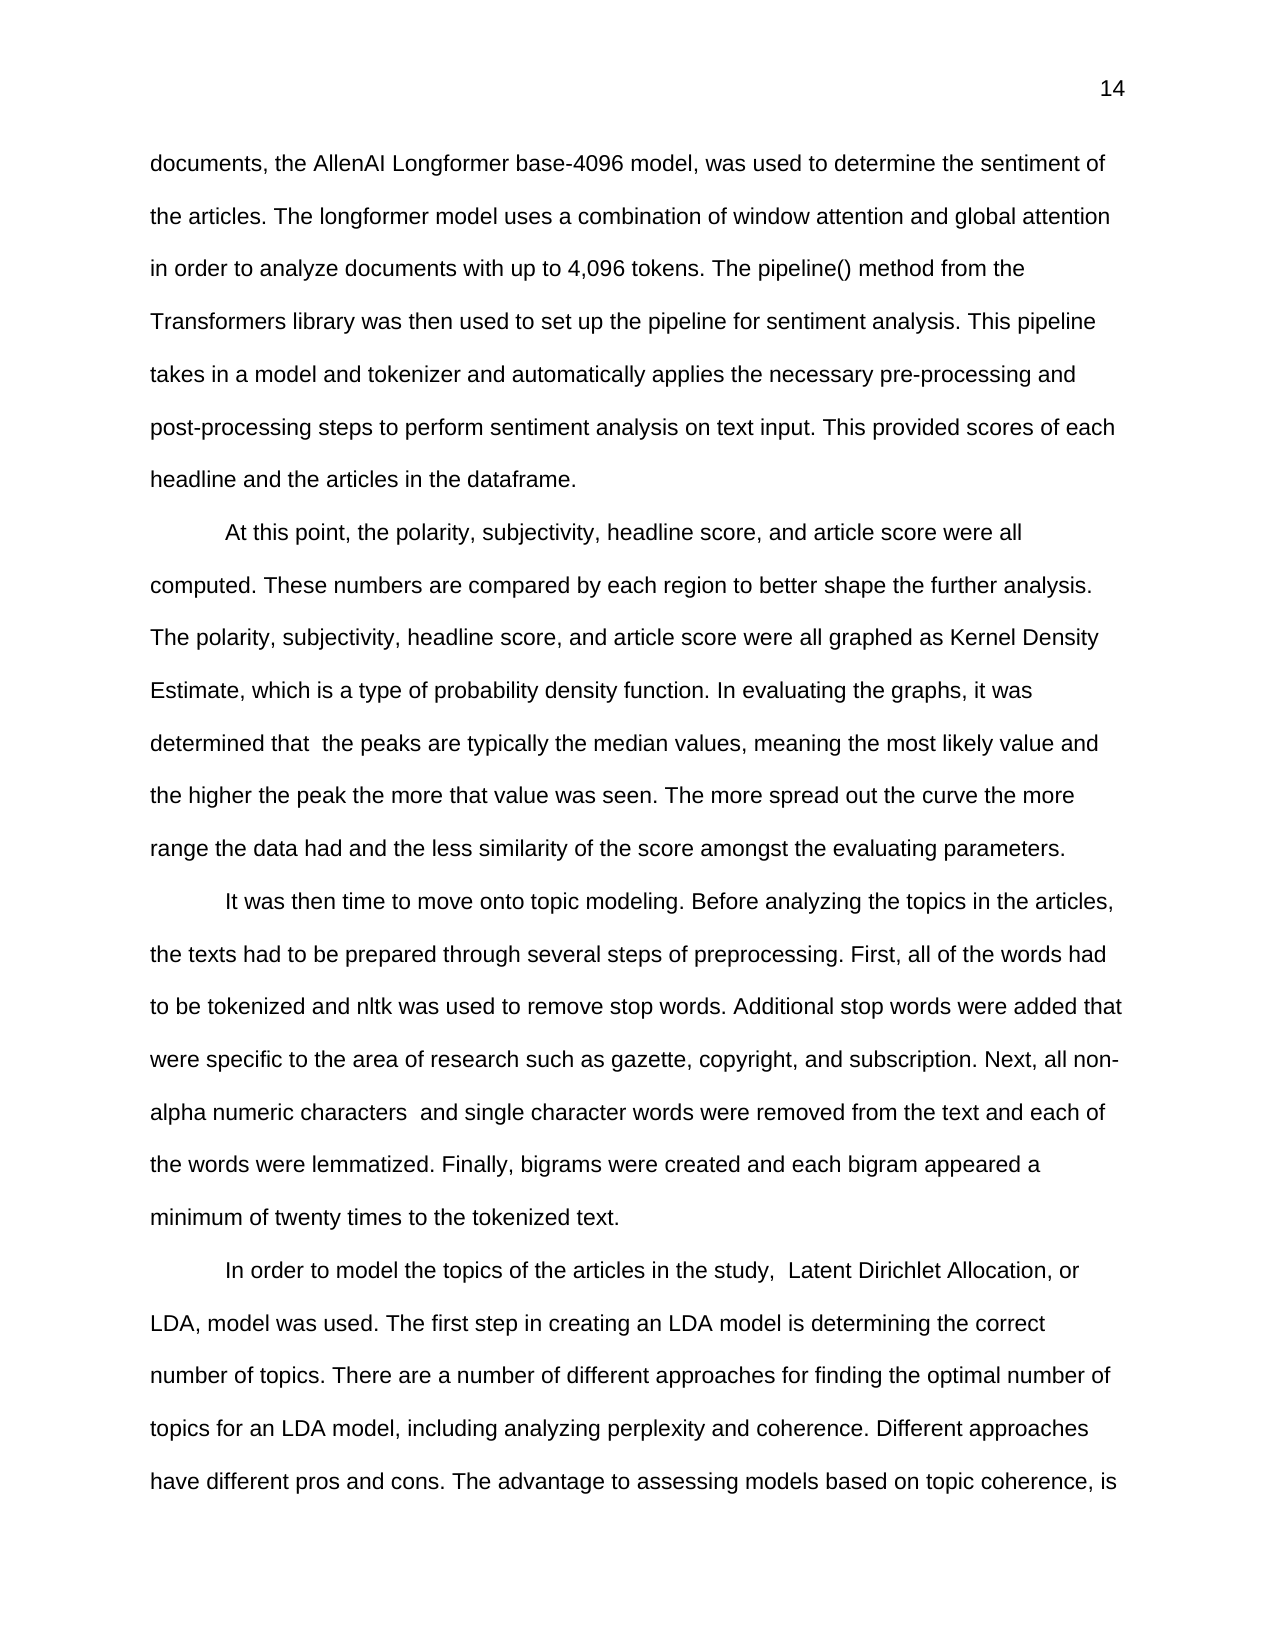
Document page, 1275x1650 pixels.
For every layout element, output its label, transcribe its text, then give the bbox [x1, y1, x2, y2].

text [150, 1257, 1125, 1494]
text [150, 150, 1125, 493]
text It was then time to move onto topic modeling. Before analyzing the topics in the articles, the texts had to be prepared through several steps of preprocessing. First, all of the words had to be tokenized and nltk was used to remove stop words. Additional stop words were added that were specific to the area of research such as gazette, copyright, and subscription. Next, all non-alpha numeric characters and single character words were removed from the text and each of the words were lemmatized. Finally, bigrams were created and each bigram appeared a minimum of twenty times to the tokenized text. [150, 888, 1125, 1231]
text At this point, the polarity, subjectivity, headline score, and article score were all computed. These numbers are compared by each region to better shape the further analysis. The polarity, subjectivity, headline score, and article score were all graphed as Kernel Density Estimate, which is a type of probability density function. In evaluating the graphs, it was determined that the peaks are typically the median values, meaning the most likely value and the higher the peak the more that value was seen. The more spread out the curve the more range the data had and the less similarity of the score amongst the evaluating parameters. [150, 519, 1125, 862]
